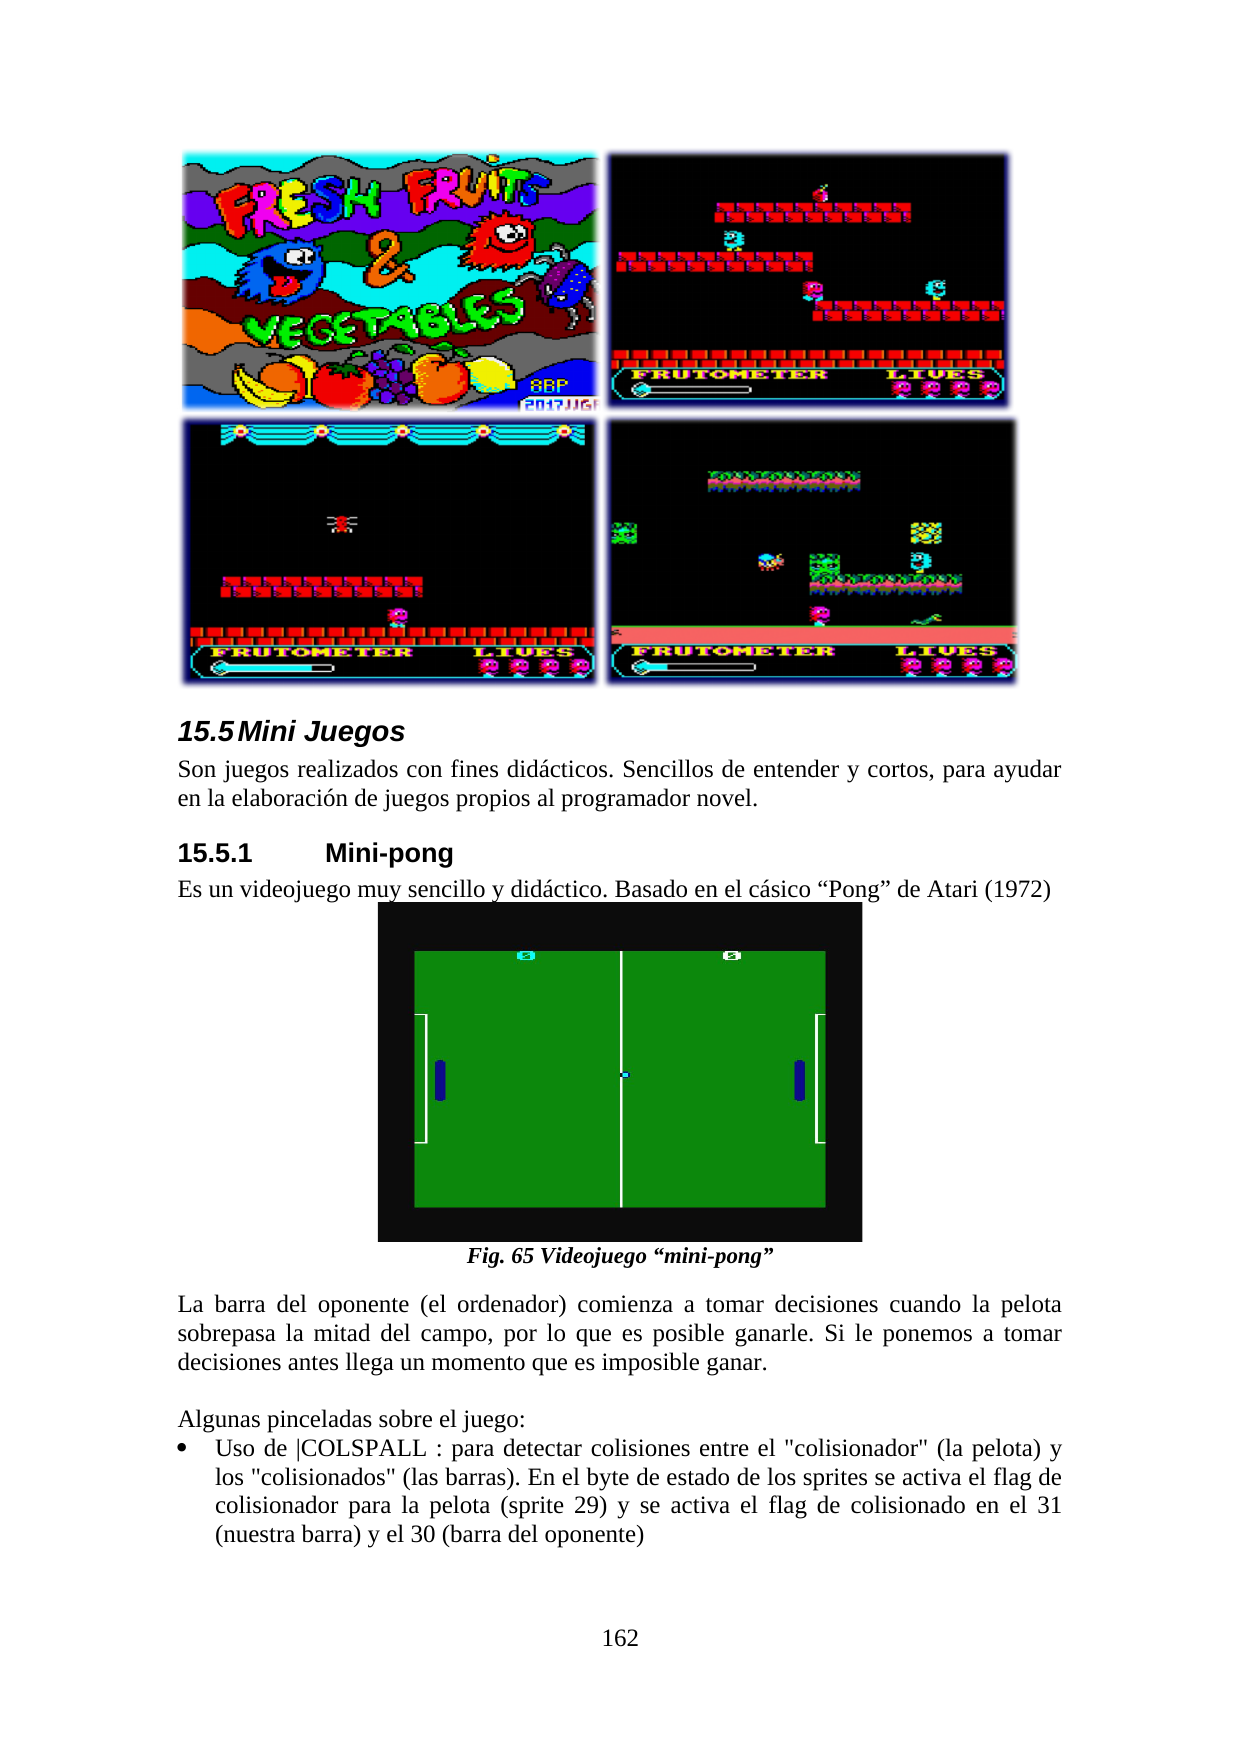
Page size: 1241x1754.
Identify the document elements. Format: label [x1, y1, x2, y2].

picture [377, 902, 863, 1242]
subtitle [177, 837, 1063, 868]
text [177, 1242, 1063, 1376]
picture [187, 157, 592, 404]
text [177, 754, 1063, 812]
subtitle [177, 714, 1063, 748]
picture [187, 423, 592, 680]
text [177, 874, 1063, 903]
picture [611, 157, 1005, 404]
picture [611, 423, 1012, 680]
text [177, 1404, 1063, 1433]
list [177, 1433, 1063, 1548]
